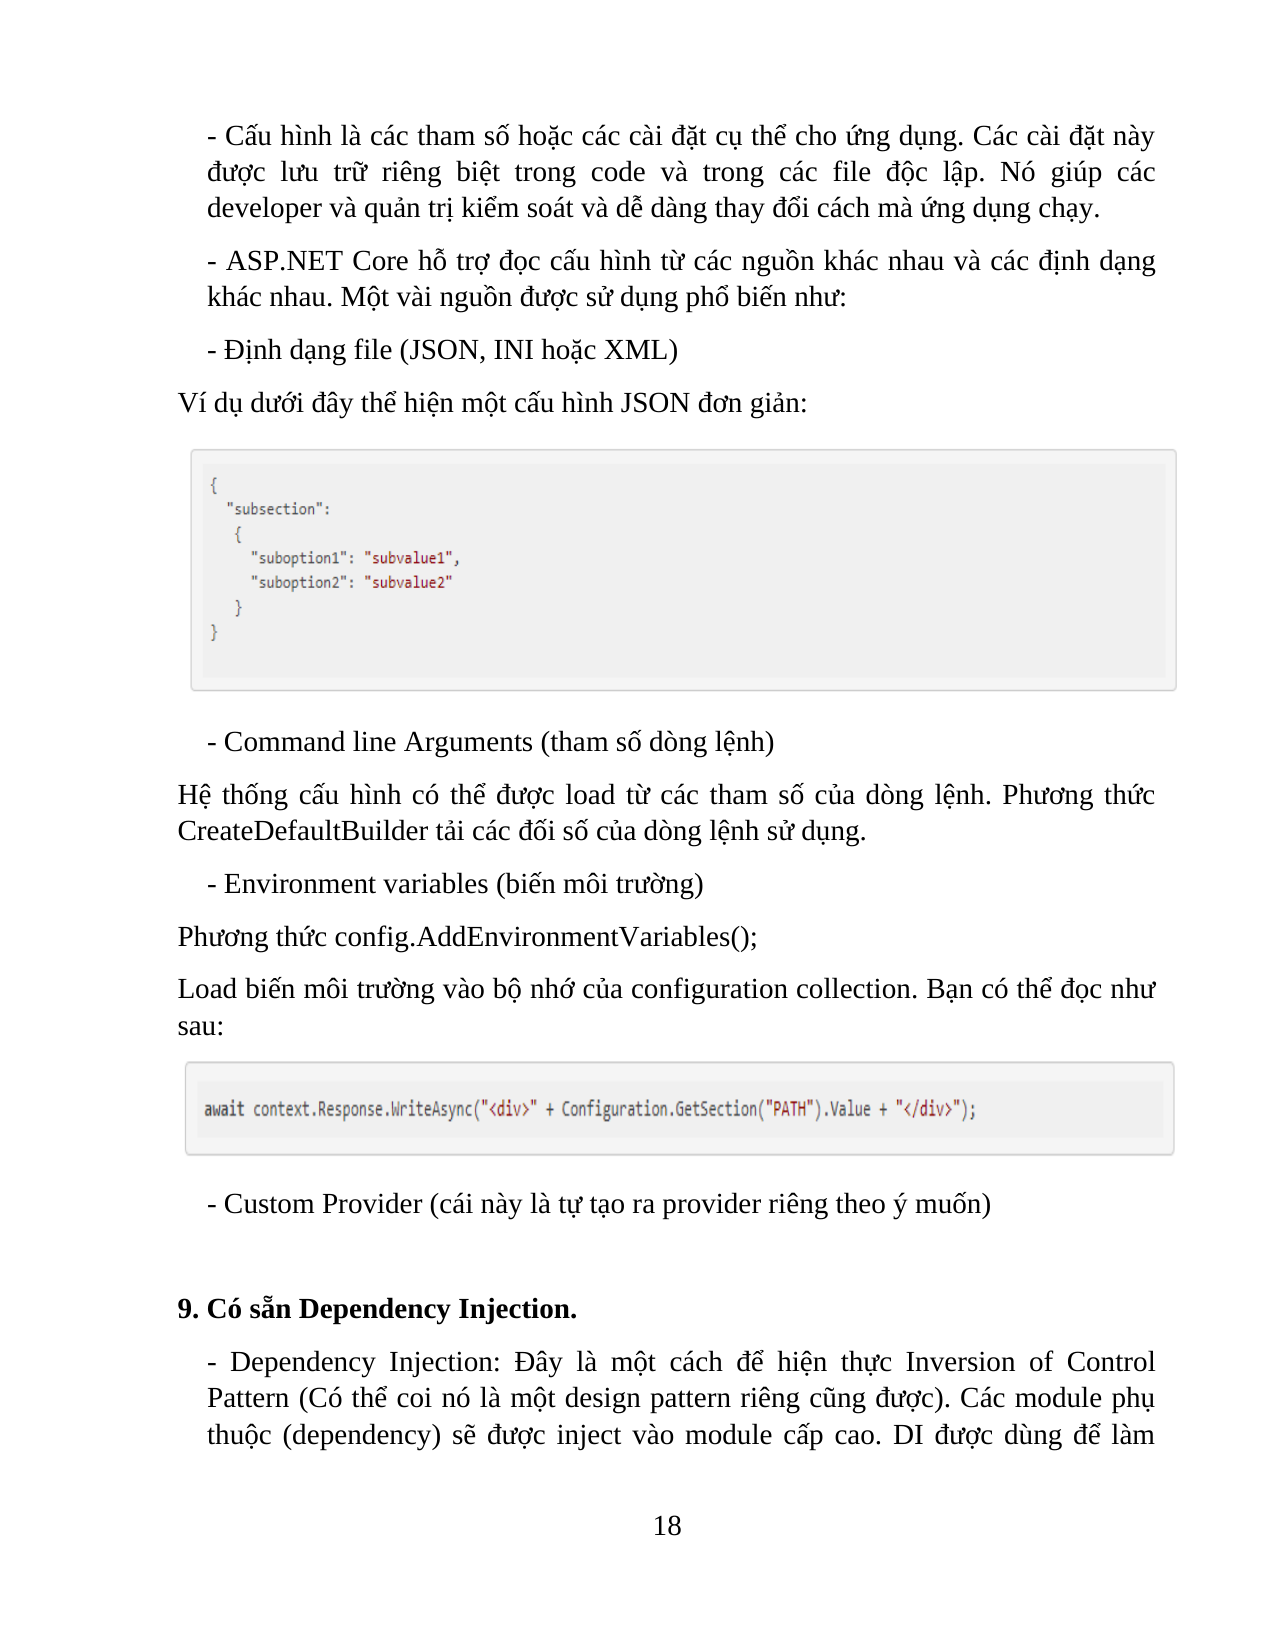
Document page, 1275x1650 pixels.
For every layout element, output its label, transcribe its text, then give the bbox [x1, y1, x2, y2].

text - ASP.NET Core hỗ trợ đọc cấu hình từ các nguồn khác nhau và các định dạng khác nhau. Một vài nguồn được sử dụng phổ biến như: [207, 243, 1157, 313]
text 9. Có sẵn Dependency Injection. [177, 1292, 1157, 1325]
text - Command line Arguments (tham số dòng lệnh) [177, 724, 1157, 758]
text Phương thức config.AddEnvironmentVariables(); [177, 919, 1157, 952]
text - Định dạng file (JSON, INI hoặc XML) [177, 332, 1157, 366]
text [207, 1344, 1157, 1450]
text Load biến môi trường vào bộ nhớ của configuration collection. Bạn có thể đọc như sau: [177, 972, 1157, 1041]
text - Cấu hình là các tham số hoặc các cài đặt cụ thể cho ứng dụng. Các cài đặt này được lưu trữ riêng biệt trong code và trong các file độc lập. Nó giúp các developer và quản trị kiểm soát và dễ dàng thay đổi cách mà ứng dụng chạy. [207, 118, 1157, 224]
text Ví dụ dưới đây thể hiện một cấu hình JSON đơn giản: [177, 385, 1157, 418]
text - Environment variables (biến môi trường) [177, 866, 1157, 899]
text - Custom Provider (cái này là tự tạo ra provider riêng theo ý muốn) [177, 1186, 1157, 1219]
text Hệ thống cấu hình có thể được load từ các tham số của dòng lệnh. Phương thức CreateDefaultBuilder tải các đối số của dòng lệnh sử dụng. [177, 777, 1157, 847]
picture [177, 437, 1187, 705]
picture [177, 1060, 1186, 1167]
